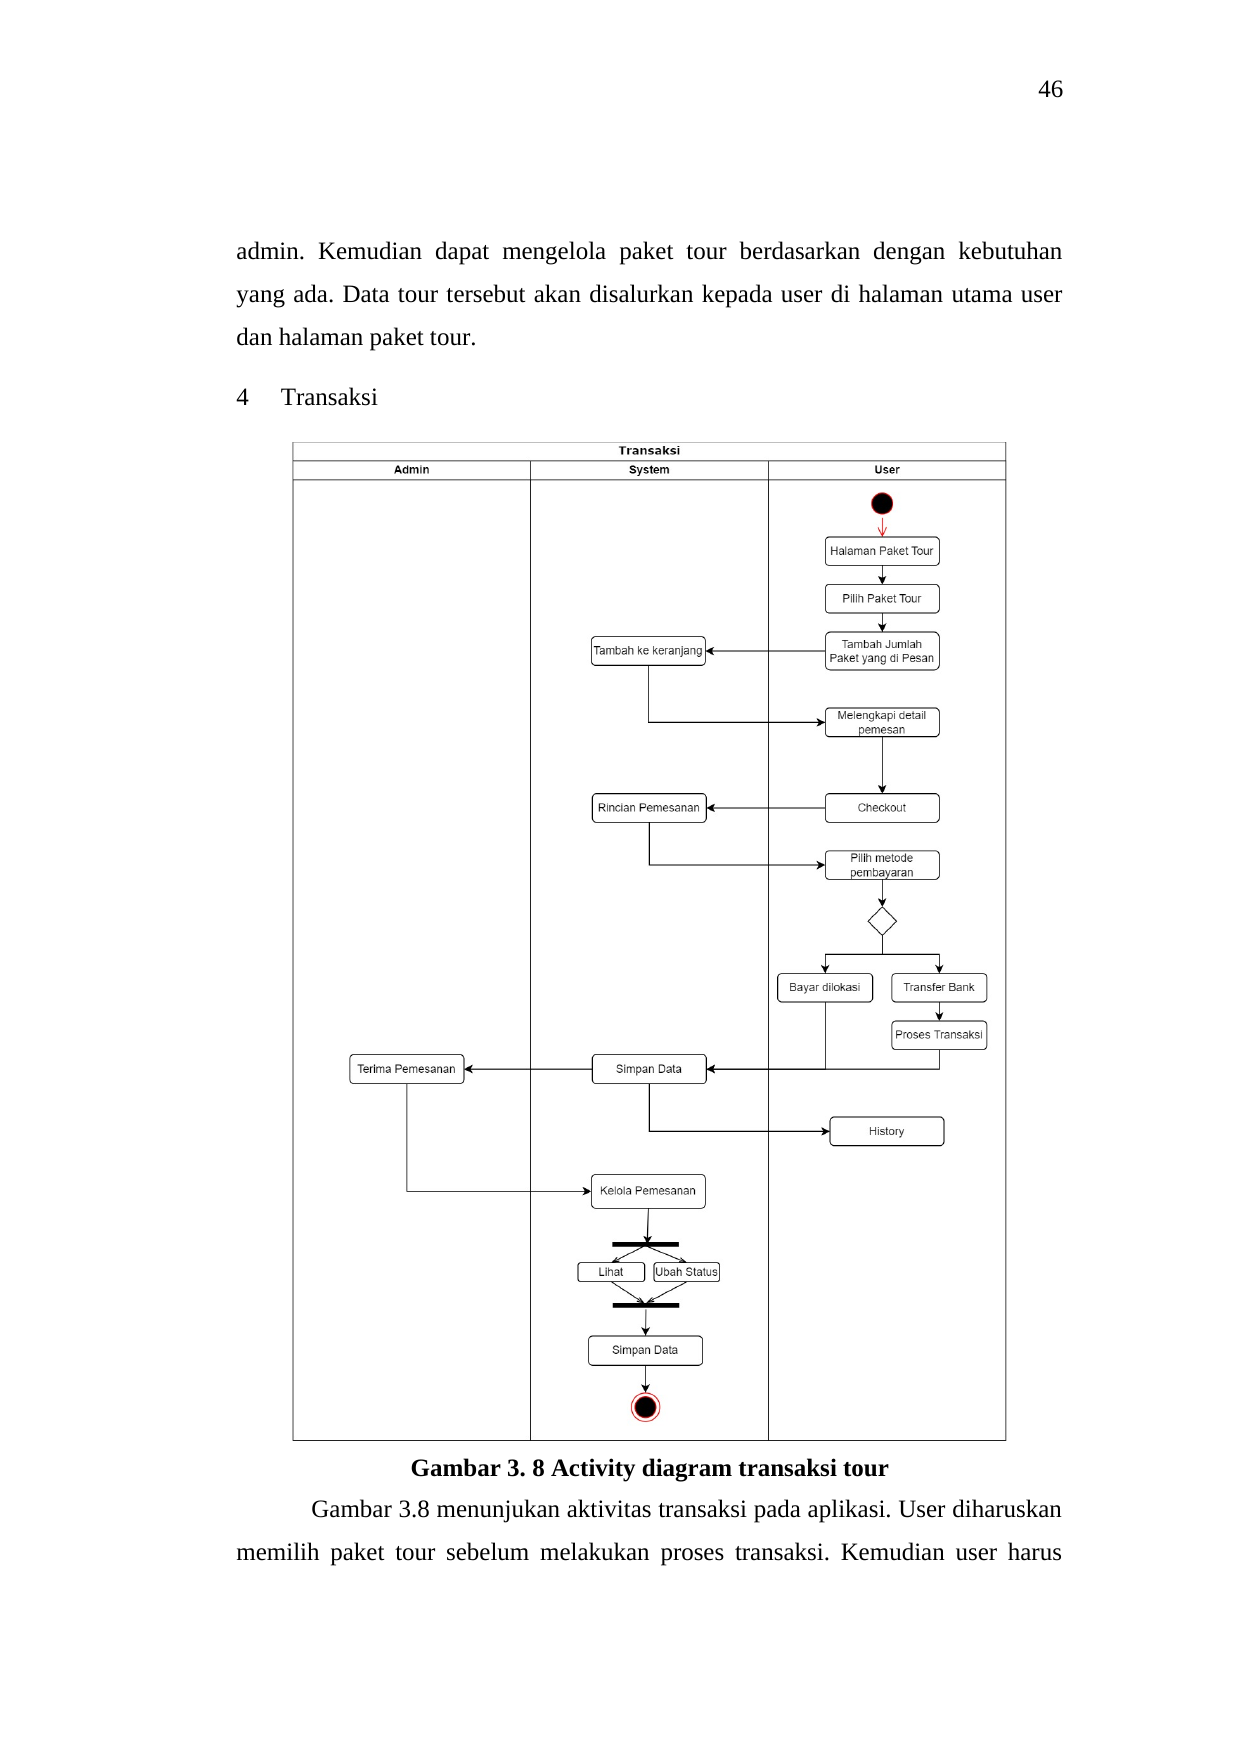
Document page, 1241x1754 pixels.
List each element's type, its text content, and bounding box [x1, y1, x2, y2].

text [236, 1494, 1063, 1566]
list Transaksi [236, 382, 1063, 411]
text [236, 236, 1063, 351]
text Gambar 3. 8 Activity diagram transaksi tour [236, 1453, 1063, 1482]
picture [292, 442, 1007, 1441]
